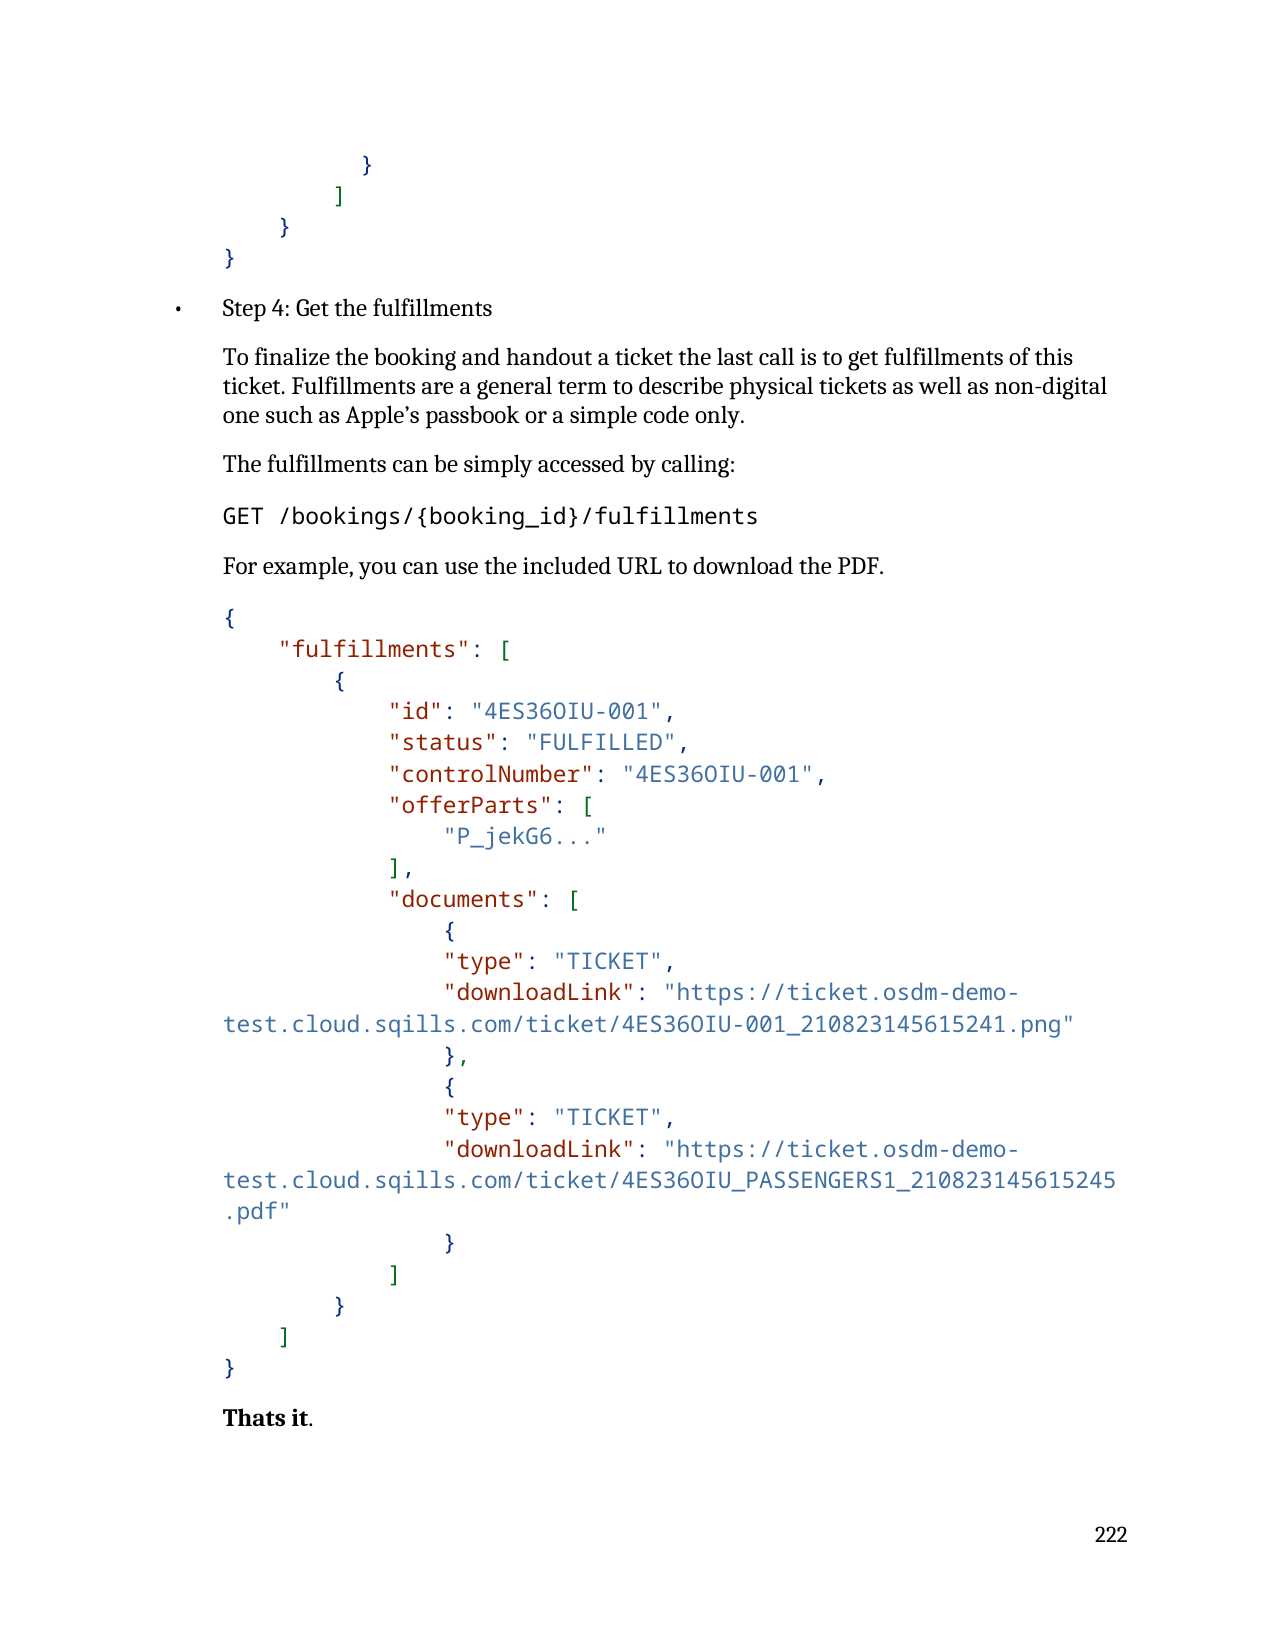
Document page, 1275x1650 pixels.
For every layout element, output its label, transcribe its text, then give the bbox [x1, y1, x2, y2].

list Thats it. [173, 1403, 1127, 1432]
list The fulfillments can be simply accessed by calling: [173, 450, 1127, 479]
list To finalize the booking and handout a ticket the last call is to get fulfillments of this ticket. Fulfillments are a general term to describe physical tickets as well as non-digital one such as Apple’s passbook or a simple code only. [173, 343, 1127, 429]
list Step 4: Get the fulfillments [173, 293, 1127, 322]
list For example, you can use the included URL to download the PDF. [173, 552, 1127, 581]
list { "fulfillments": [ { "id": "4ES36OIU-001", "status": "FULFILLED", "controlNumber": "4ES36OIU-001", "offerParts": [ "P_jekG6..." ], "documents": [ { "type": "TICKET", "downloadLink": "https://ticket.osdm-demo-test.cloud.sqills.com/ticket/4ES36OIU-001_210823145615241.png" }, { "type": "TICKET", "downloadLink": "https://ticket.osdm-demo-test.cloud.sqills.com/ticket/4ES36OIU_PASSENGERS1_210823145615245.pdf" } ] } ] } [173, 601, 1127, 1383]
list GET /bookings/{booking_id}/fulfillments [173, 500, 1127, 531]
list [173, 148, 1127, 273]
